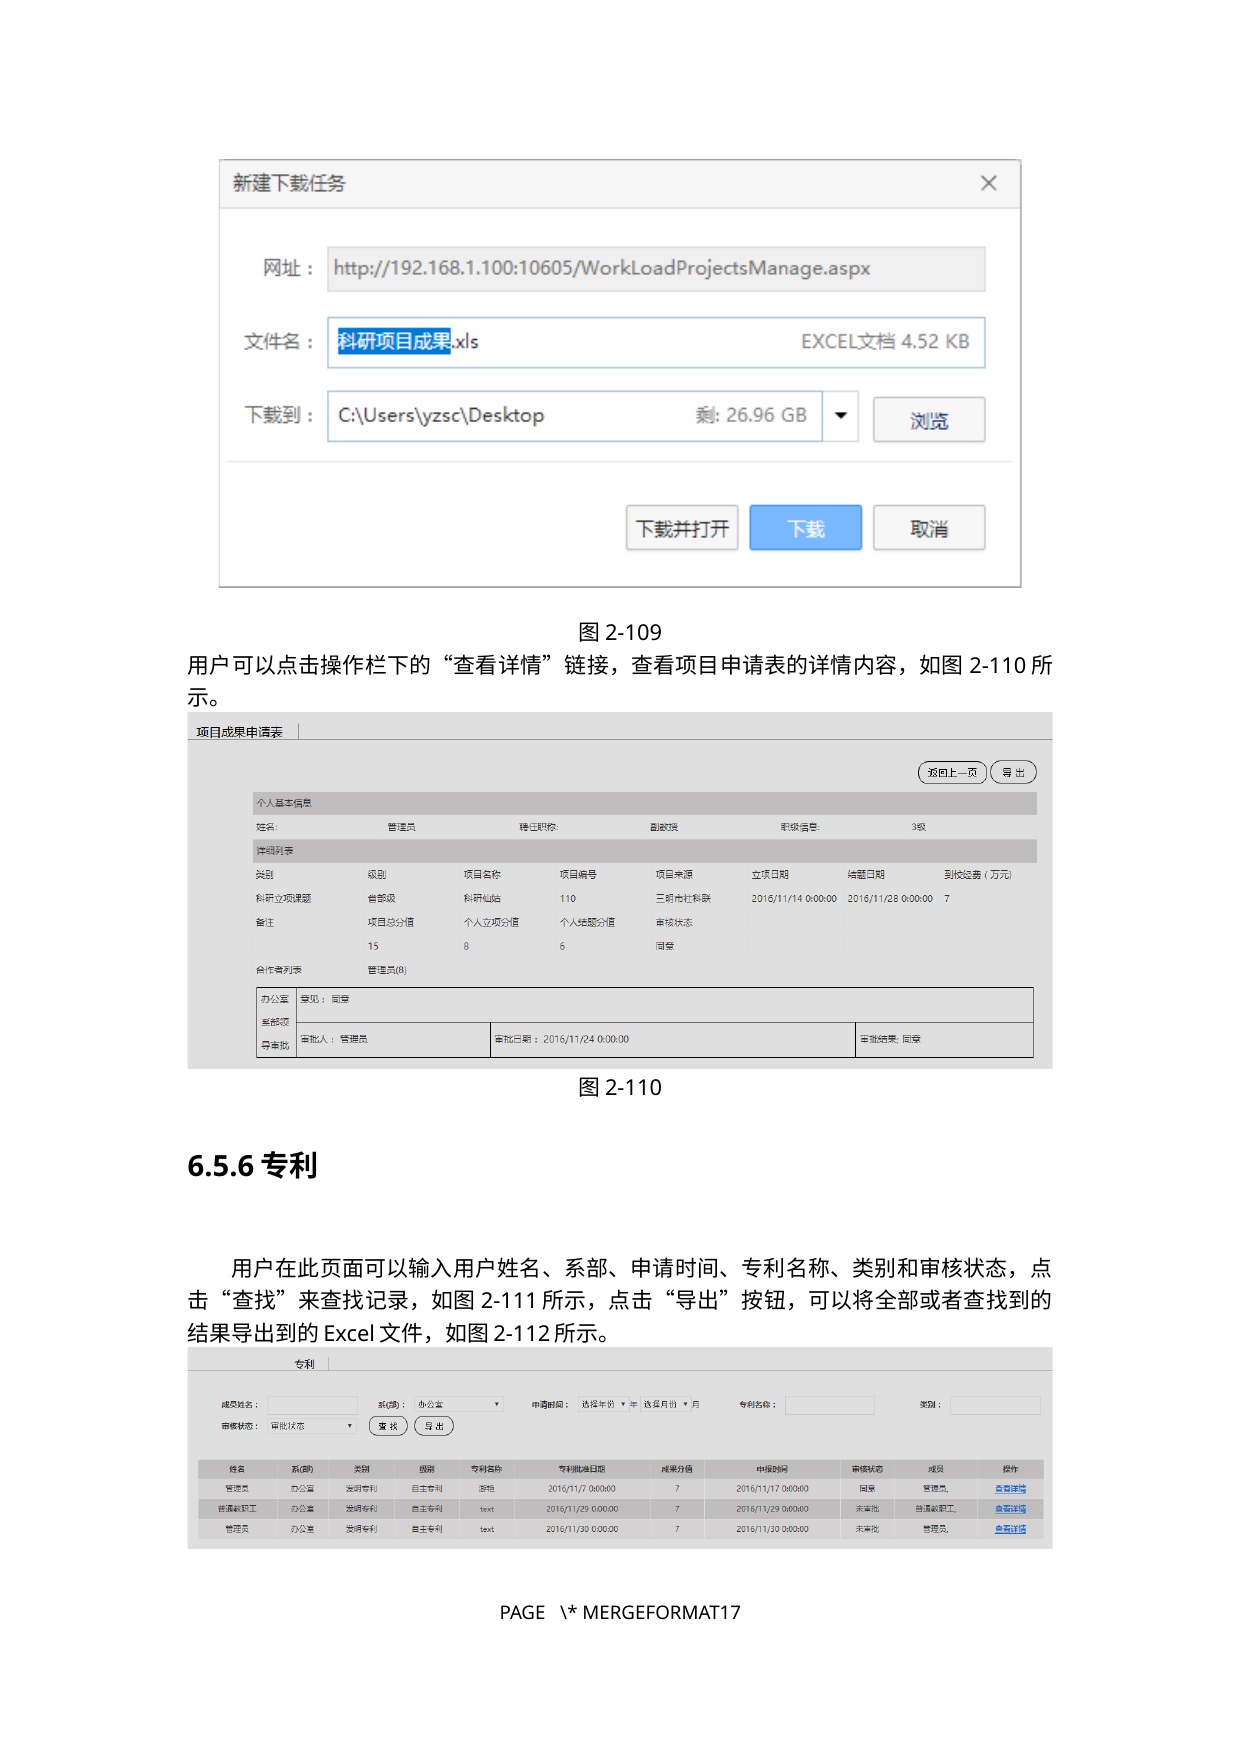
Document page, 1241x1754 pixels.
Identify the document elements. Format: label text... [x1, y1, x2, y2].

picture [187, 1347, 1053, 1549]
text 用户在此页面可以输入用户姓名、系部、申请时间、专利名称、类别和审核状态，点击“查找”来查找记录，如图2-111所示，点击“导出”按钮，可以将全部或者查找到的结果导出到的Excel文件，如图2-112所示。 [187, 1250, 1053, 1347]
picture [218, 159, 1022, 588]
text 图2-109 [187, 615, 1053, 647]
text 图2-110 [187, 1070, 1053, 1102]
subtitle 6.5.6专利 [187, 1131, 1053, 1196]
picture [187, 712, 1053, 1069]
text 用户可以点击操作栏下的“查看详情”链接，查看项目申请表的详情内容，如图2-110所示。 [187, 647, 1053, 712]
